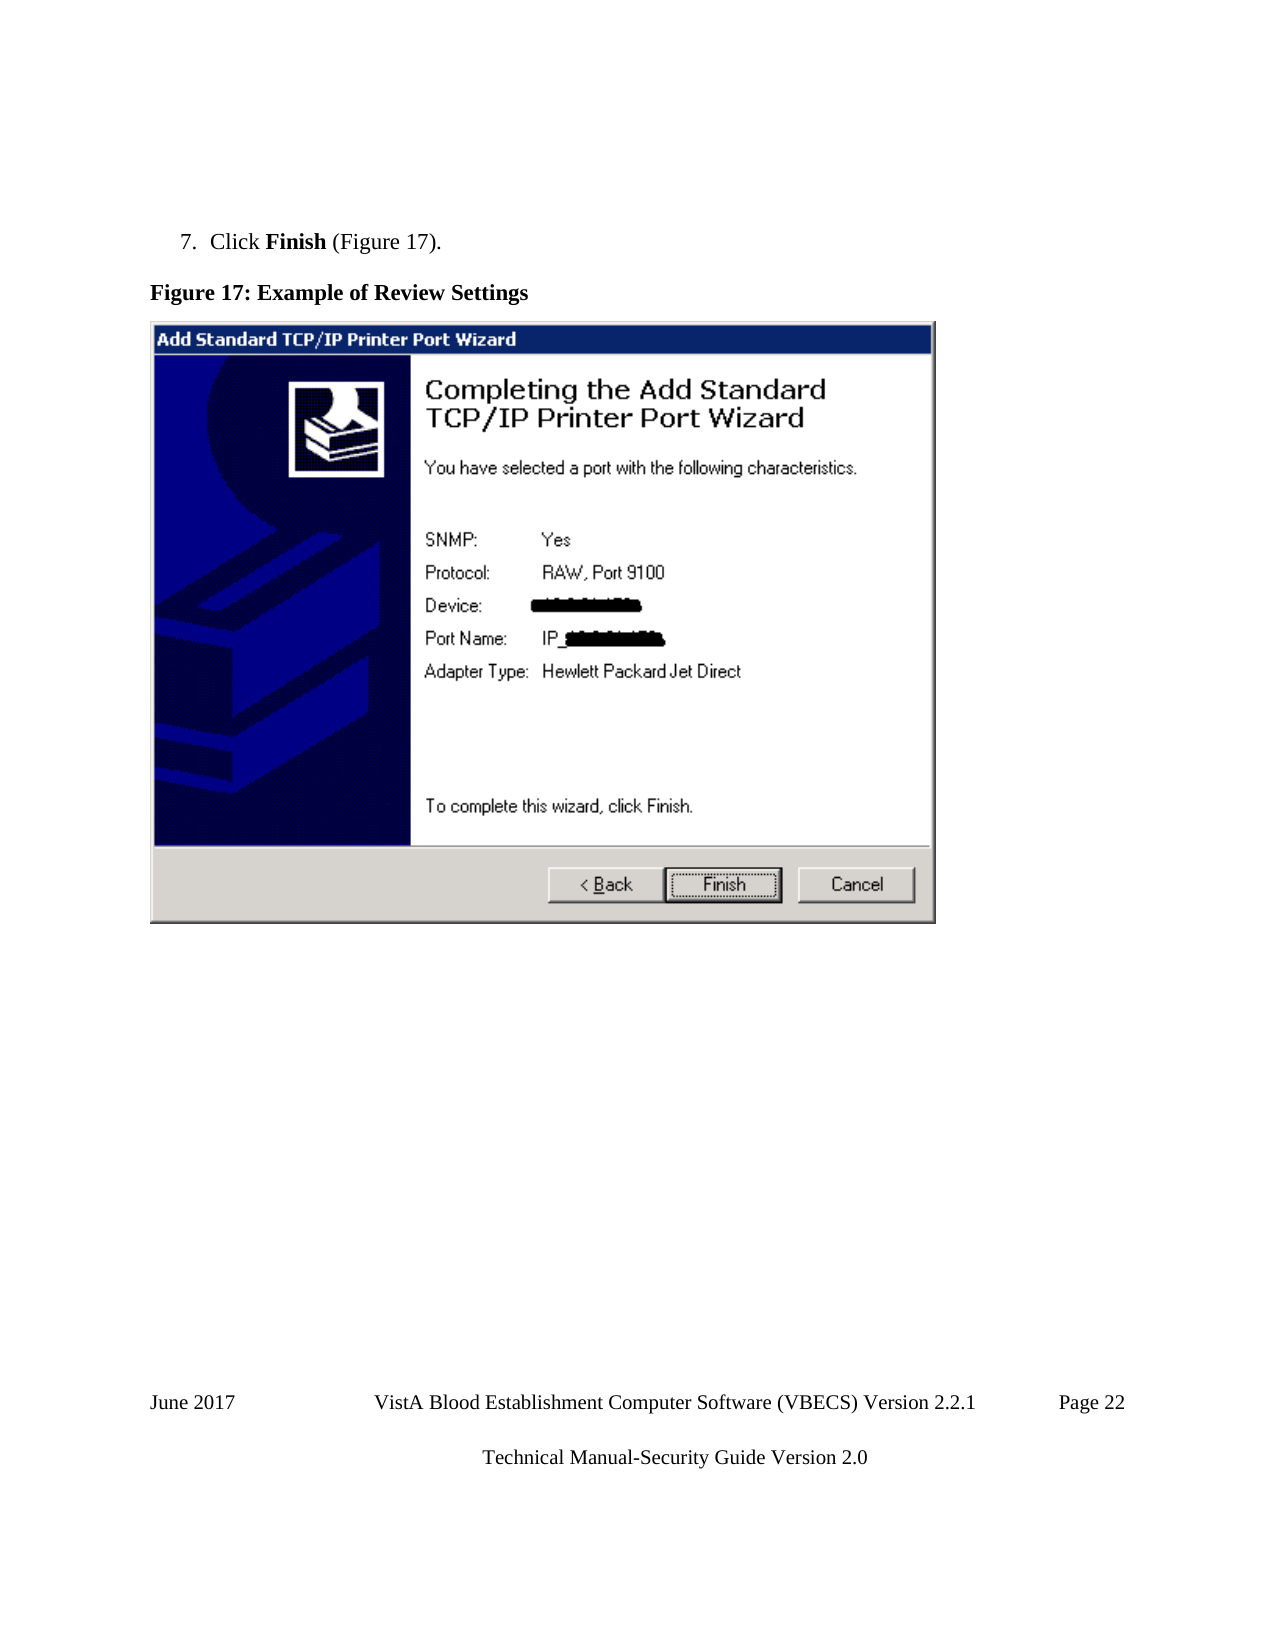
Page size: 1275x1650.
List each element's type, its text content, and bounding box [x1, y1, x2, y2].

picture [150, 321, 936, 924]
list Click Finish (Figure 17). [180, 228, 1125, 254]
text Figure 17: Example of Review Settings [150, 279, 1125, 305]
